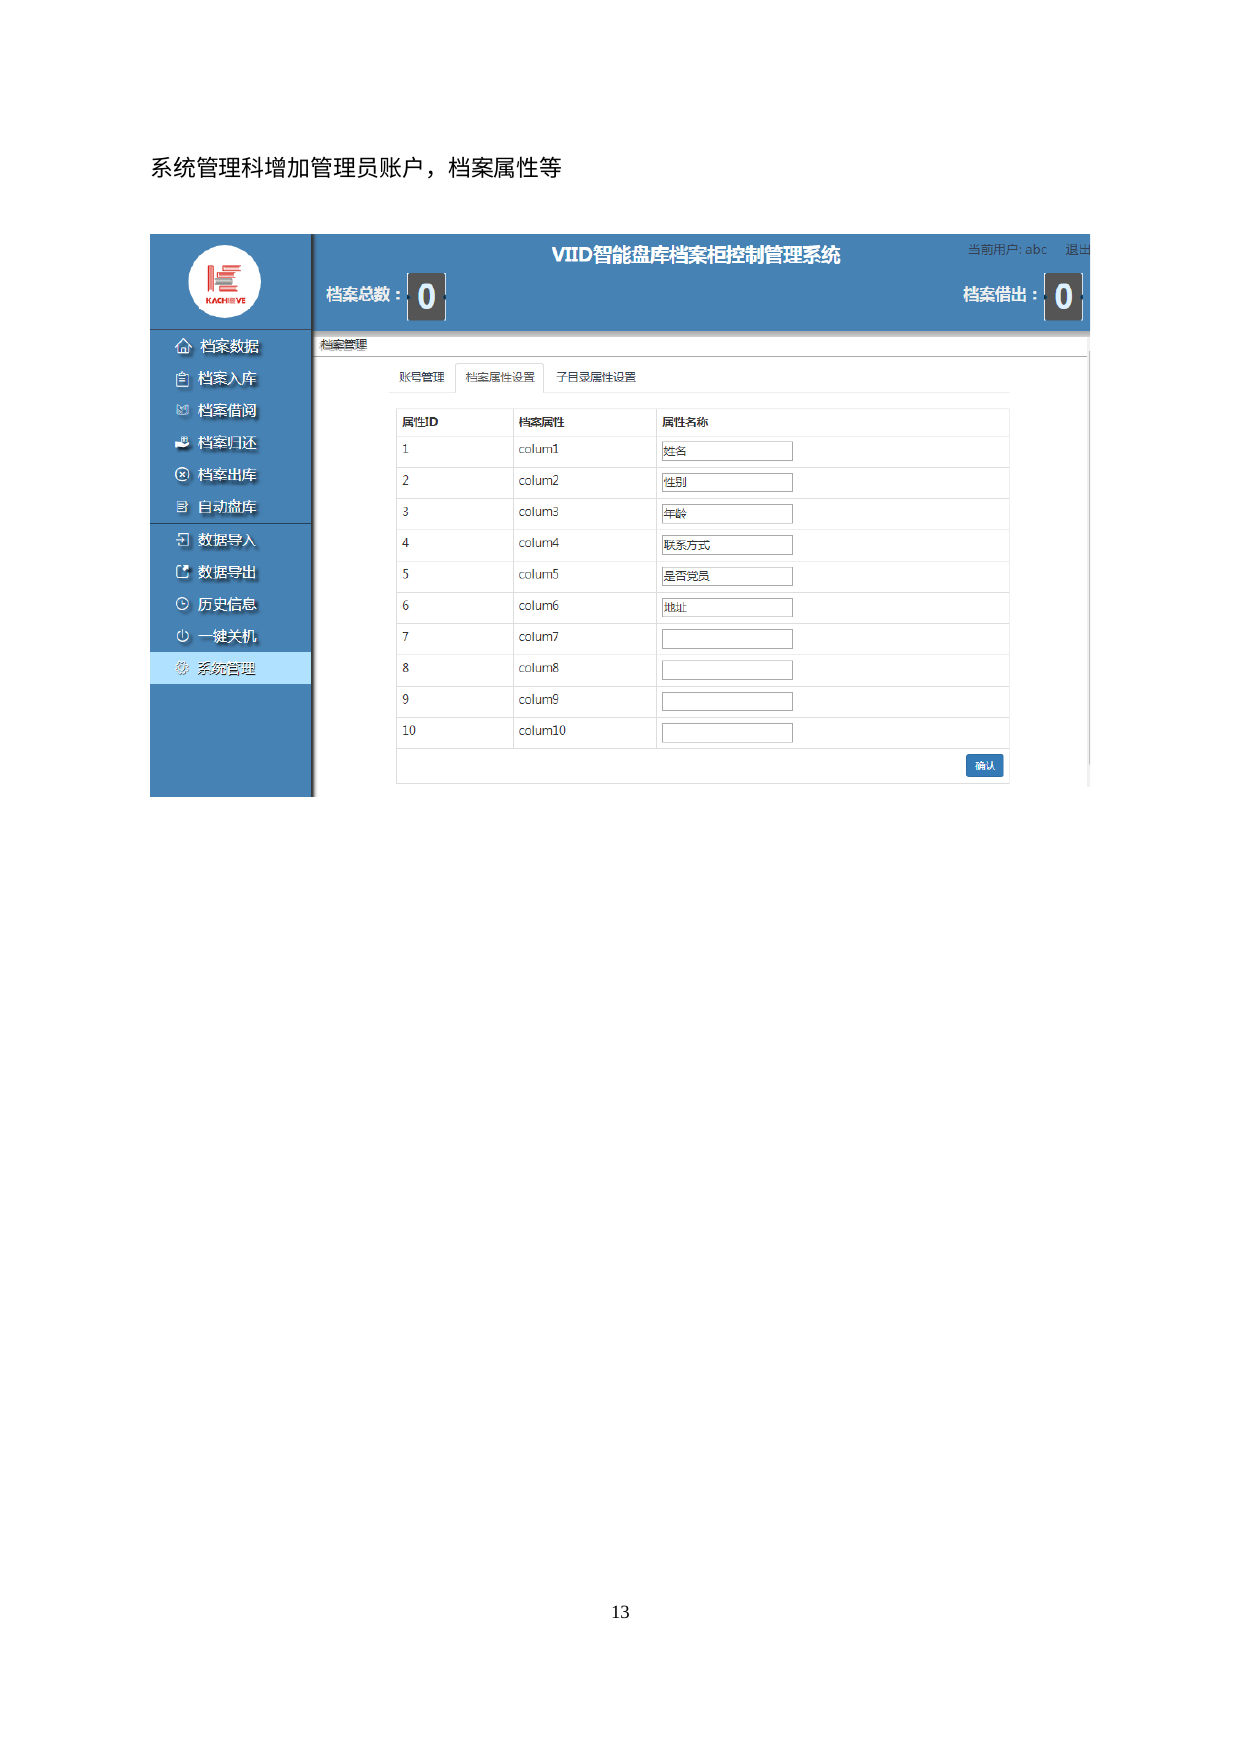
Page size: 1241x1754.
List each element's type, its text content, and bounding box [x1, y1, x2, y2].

text 系统管理科增加管理员账户，档案属性等 [150, 150, 771, 183]
picture [150, 234, 1091, 797]
